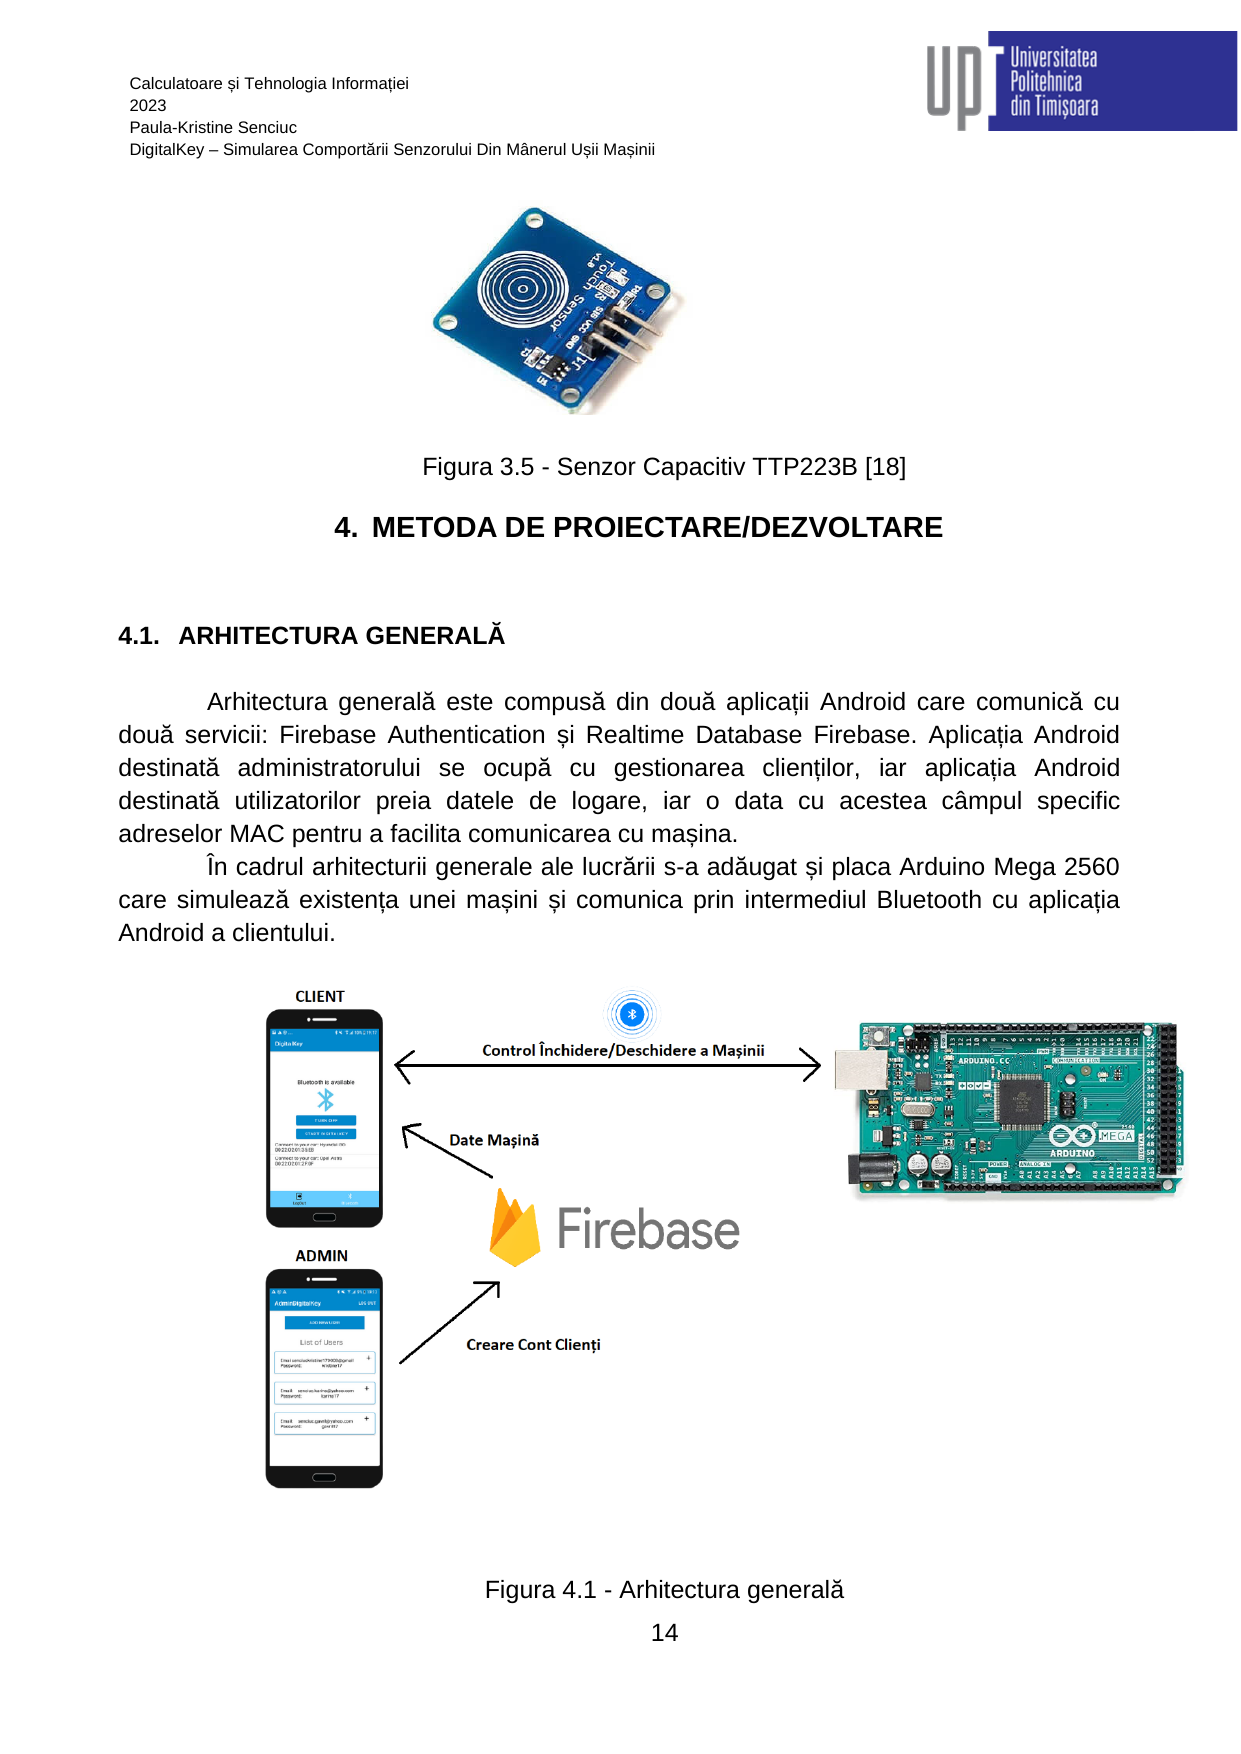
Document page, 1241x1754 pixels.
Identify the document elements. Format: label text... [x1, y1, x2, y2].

picture [206, 200, 908, 415]
picture [927, 31, 1238, 131]
text Arhitectura generală este compusă din două aplicații Android care comunică cu două servicii: Firebase Authentication și Realtime Database Firebase. Aplicația Android destinată administratorului se ocupă cu gestionarea clienților, iar aplicația Android destinată utilizatorilor preia datele de logare, iar o data cu acestea câmpul specific adreselor MAC pentru a facilita comunicarea cu mașina. [118, 687, 1122, 848]
text Figura 4.1 - Arhitectura generală [118, 1575, 1122, 1603]
text Figura 3.5 - Senzor Capacitiv TTP223B [18] [118, 452, 1122, 481]
text În cadrul arhitecturii generale ale lucrării s-a adăugat și placa Arduino Mega 2560 care simulează existența unei mașini și comunica prin intermediul Bluetooth cu aplicația Android a clientului. [118, 852, 1122, 947]
picture [206, 983, 1211, 1538]
subtitle 4.1. ARHITECTURA GENERALĂ [118, 621, 1122, 649]
subtitle METODA DE PROIECTARE/DEZVOLTARE [156, 510, 1122, 543]
